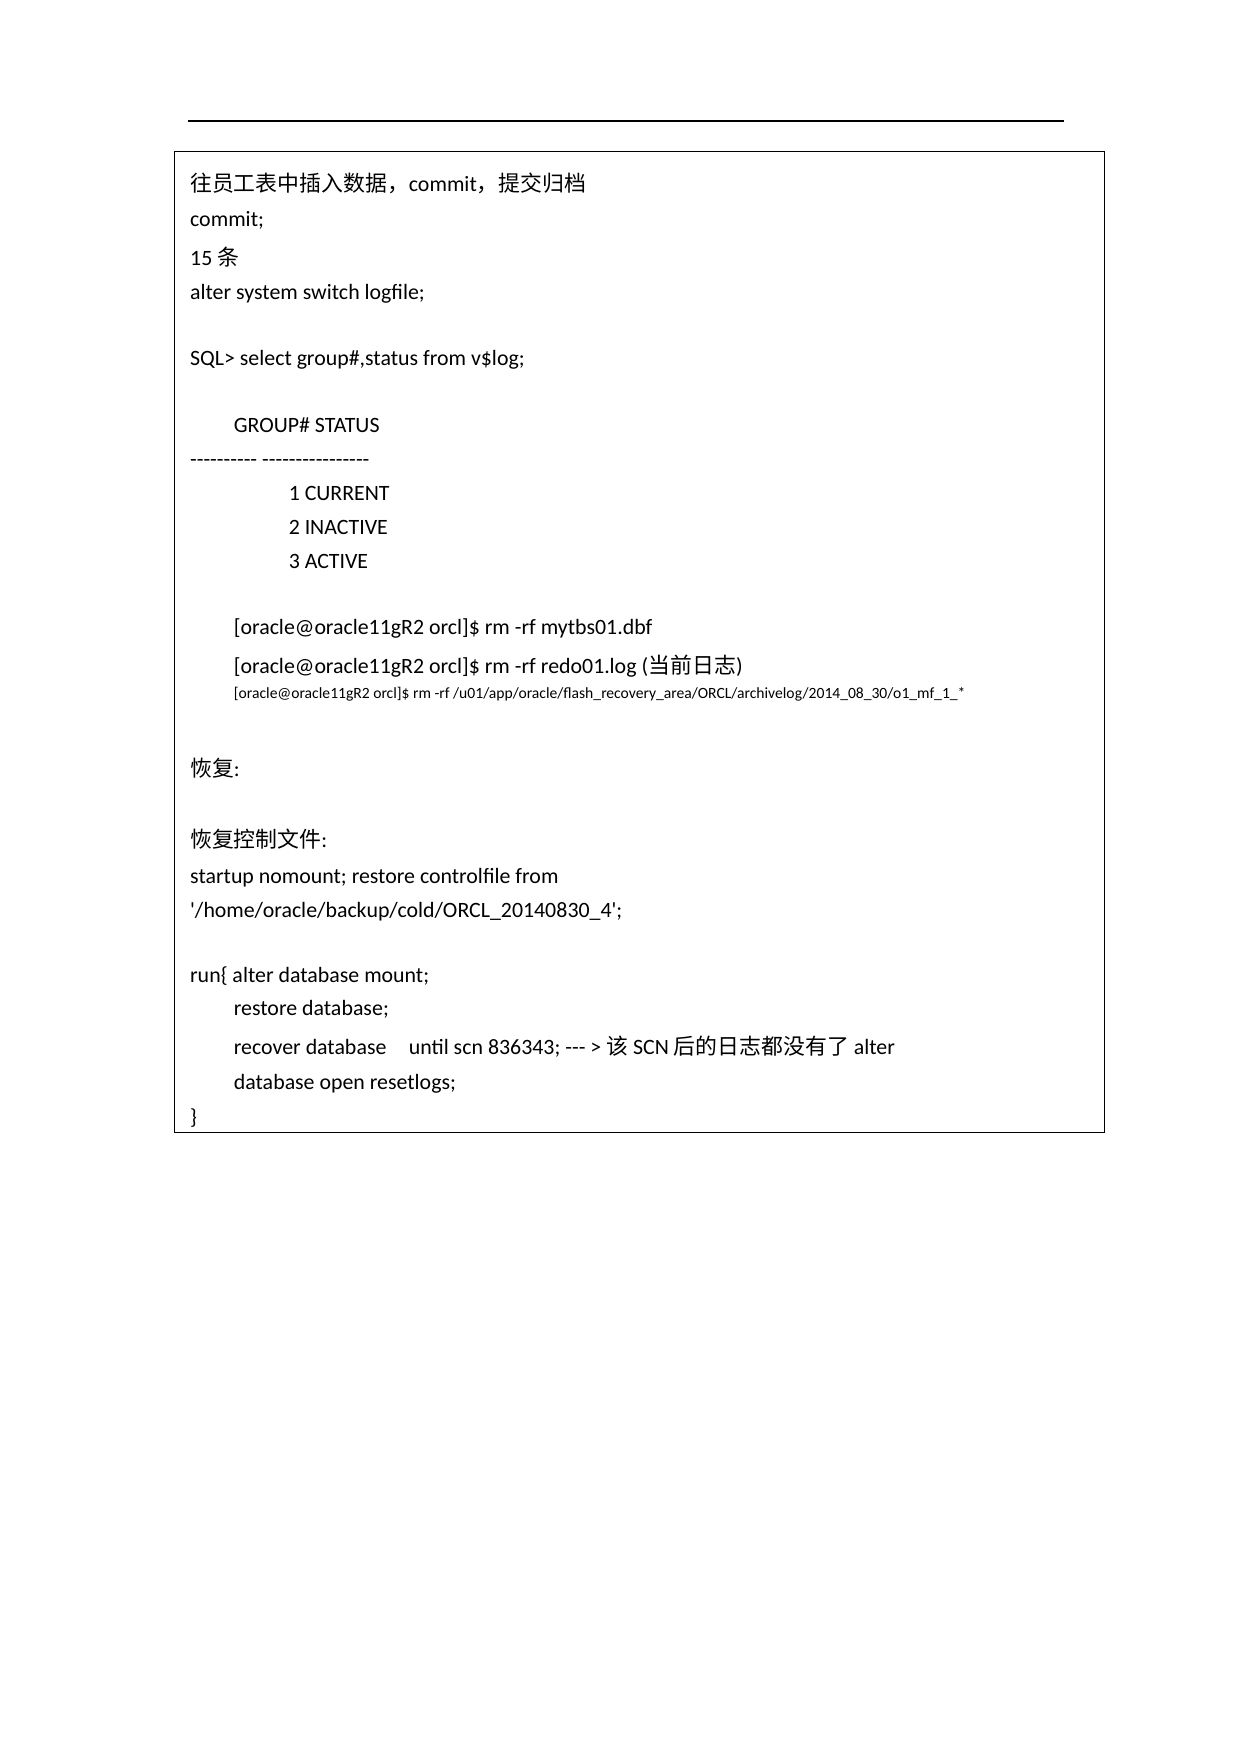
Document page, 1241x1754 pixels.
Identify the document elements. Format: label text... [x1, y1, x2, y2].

table_header 往员工表中插入数据，commit，提交归档 commit; 15 条 alter system switch logfile; SQL> select group#,status from v$log; GROUP# STATUS ---------- ---------------- CURRENT INACTIVE ACTIVE [oracle@oracle11gR2 orcl]$ rm -rf mytbs01.dbf [oracle@oracle11gR2 orcl]$ rm -rf redo01.log (当前日志) [oracle@oracle11gR2 orcl]$ rm -rf /u01/app/oracle/flash_recovery_area/ORCL/archivelog/2014_08_30/o1_mf_1_* 恢复: 恢复控制文件: startup nomount; restore controlfile from '/home/oracle/backup/cold/ORCL_20140830_4'; run{ alter database mount; restore database; recover database until scn 836343; --- > 该 SCN 后的日志都没有了 alter database open resetlogs; } [175, 152, 1104, 1132]
